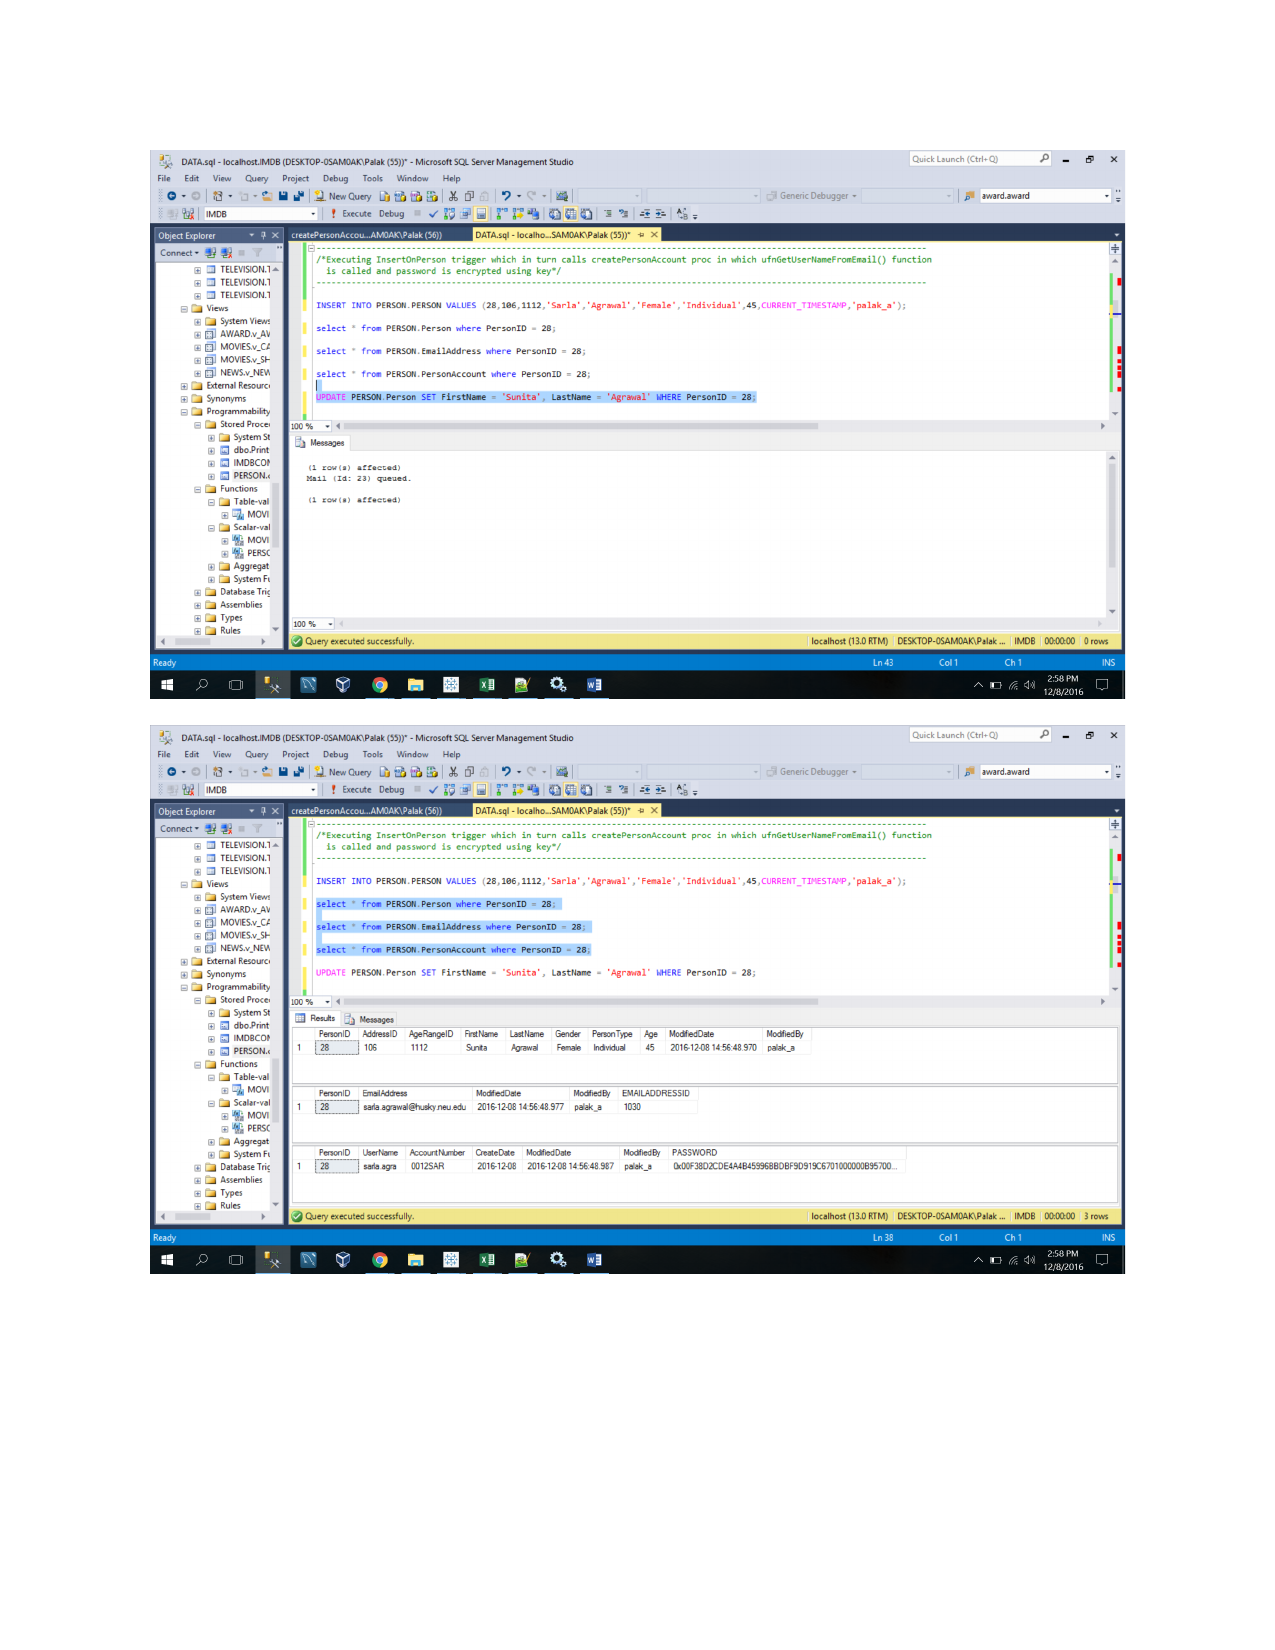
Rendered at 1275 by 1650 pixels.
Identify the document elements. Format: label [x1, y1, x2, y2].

picture [150, 150, 1125, 699]
picture [150, 725, 1125, 1274]
